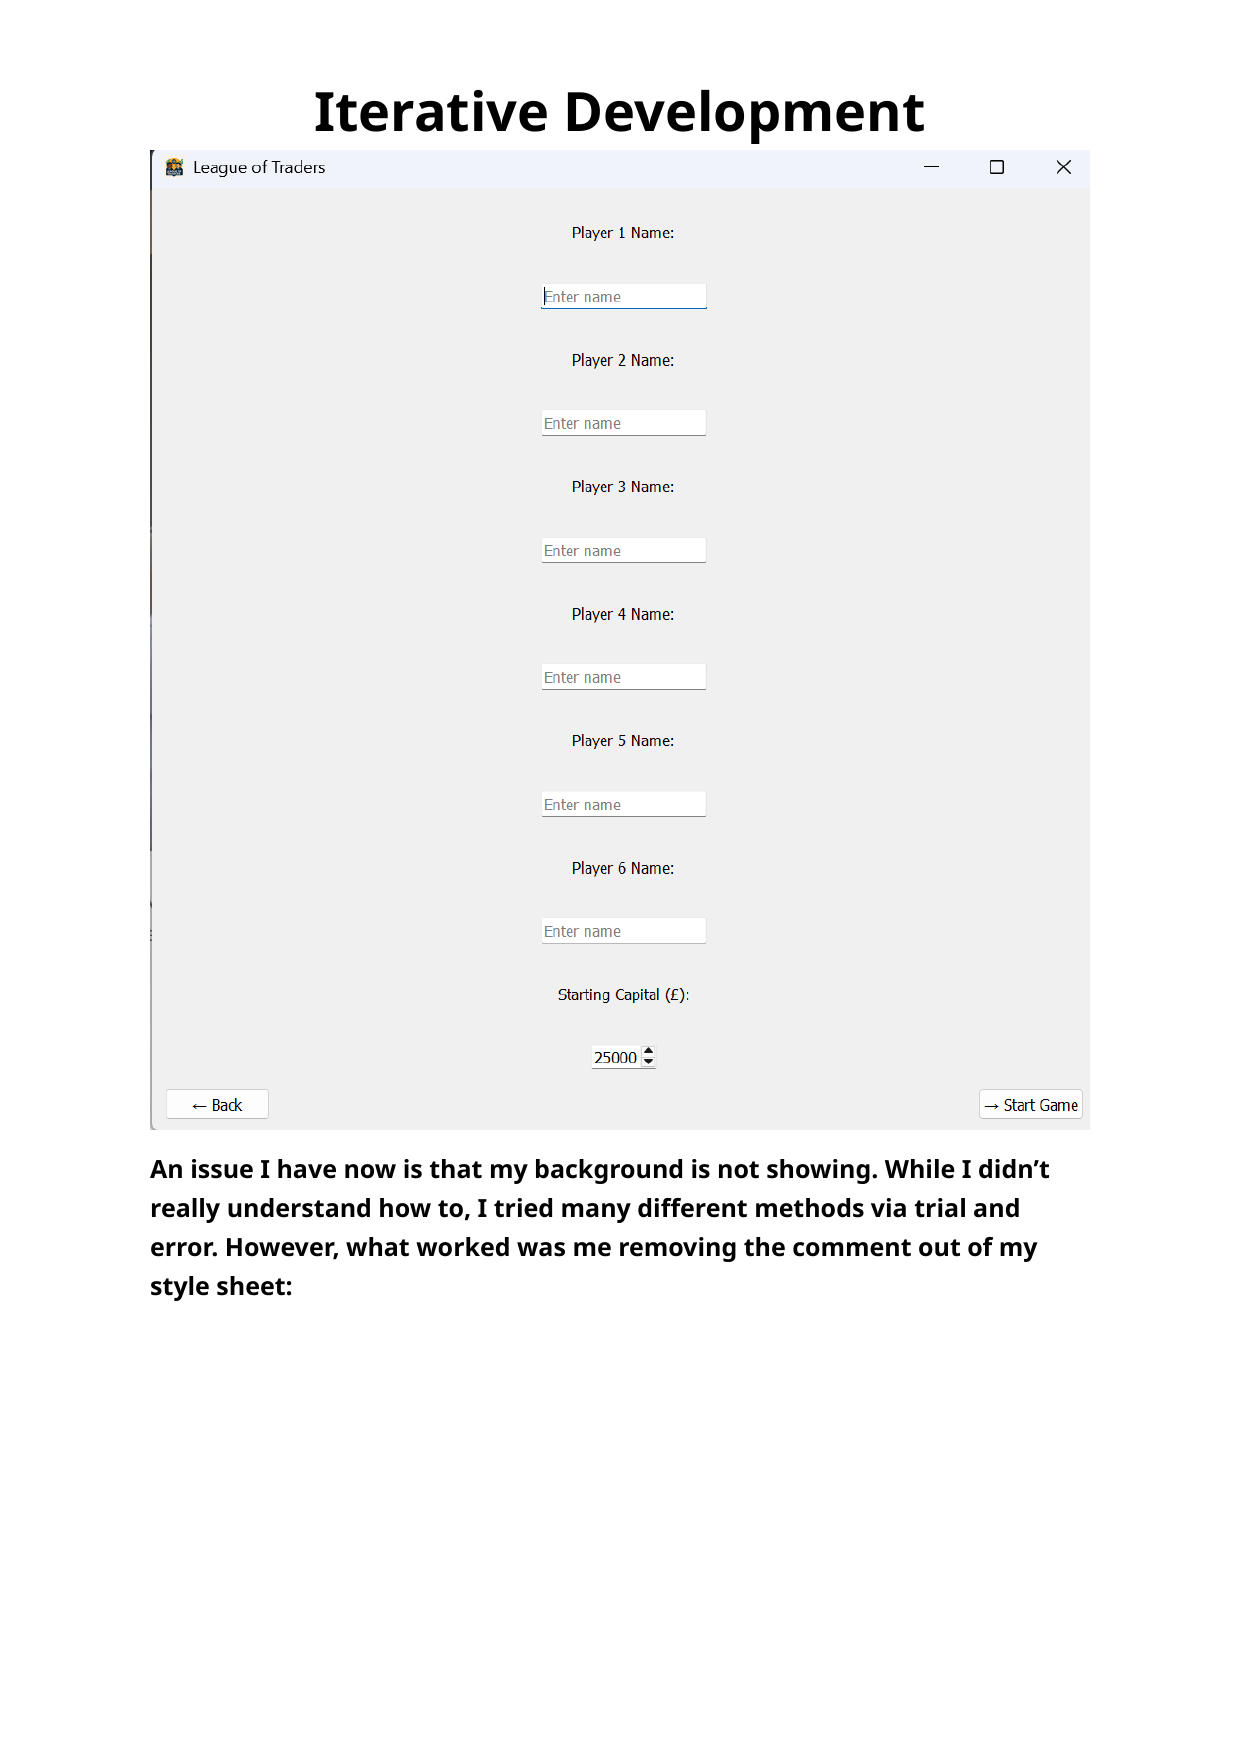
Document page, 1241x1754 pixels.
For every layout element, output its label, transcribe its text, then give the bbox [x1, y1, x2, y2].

picture [150, 150, 1091, 1130]
text An issue I have now is that my background is not showing. While I didn’t really understand how to, I tried many different methods via trial and error. However, what worked was me removing the comment out of my style sheet: [150, 1152, 1090, 1303]
